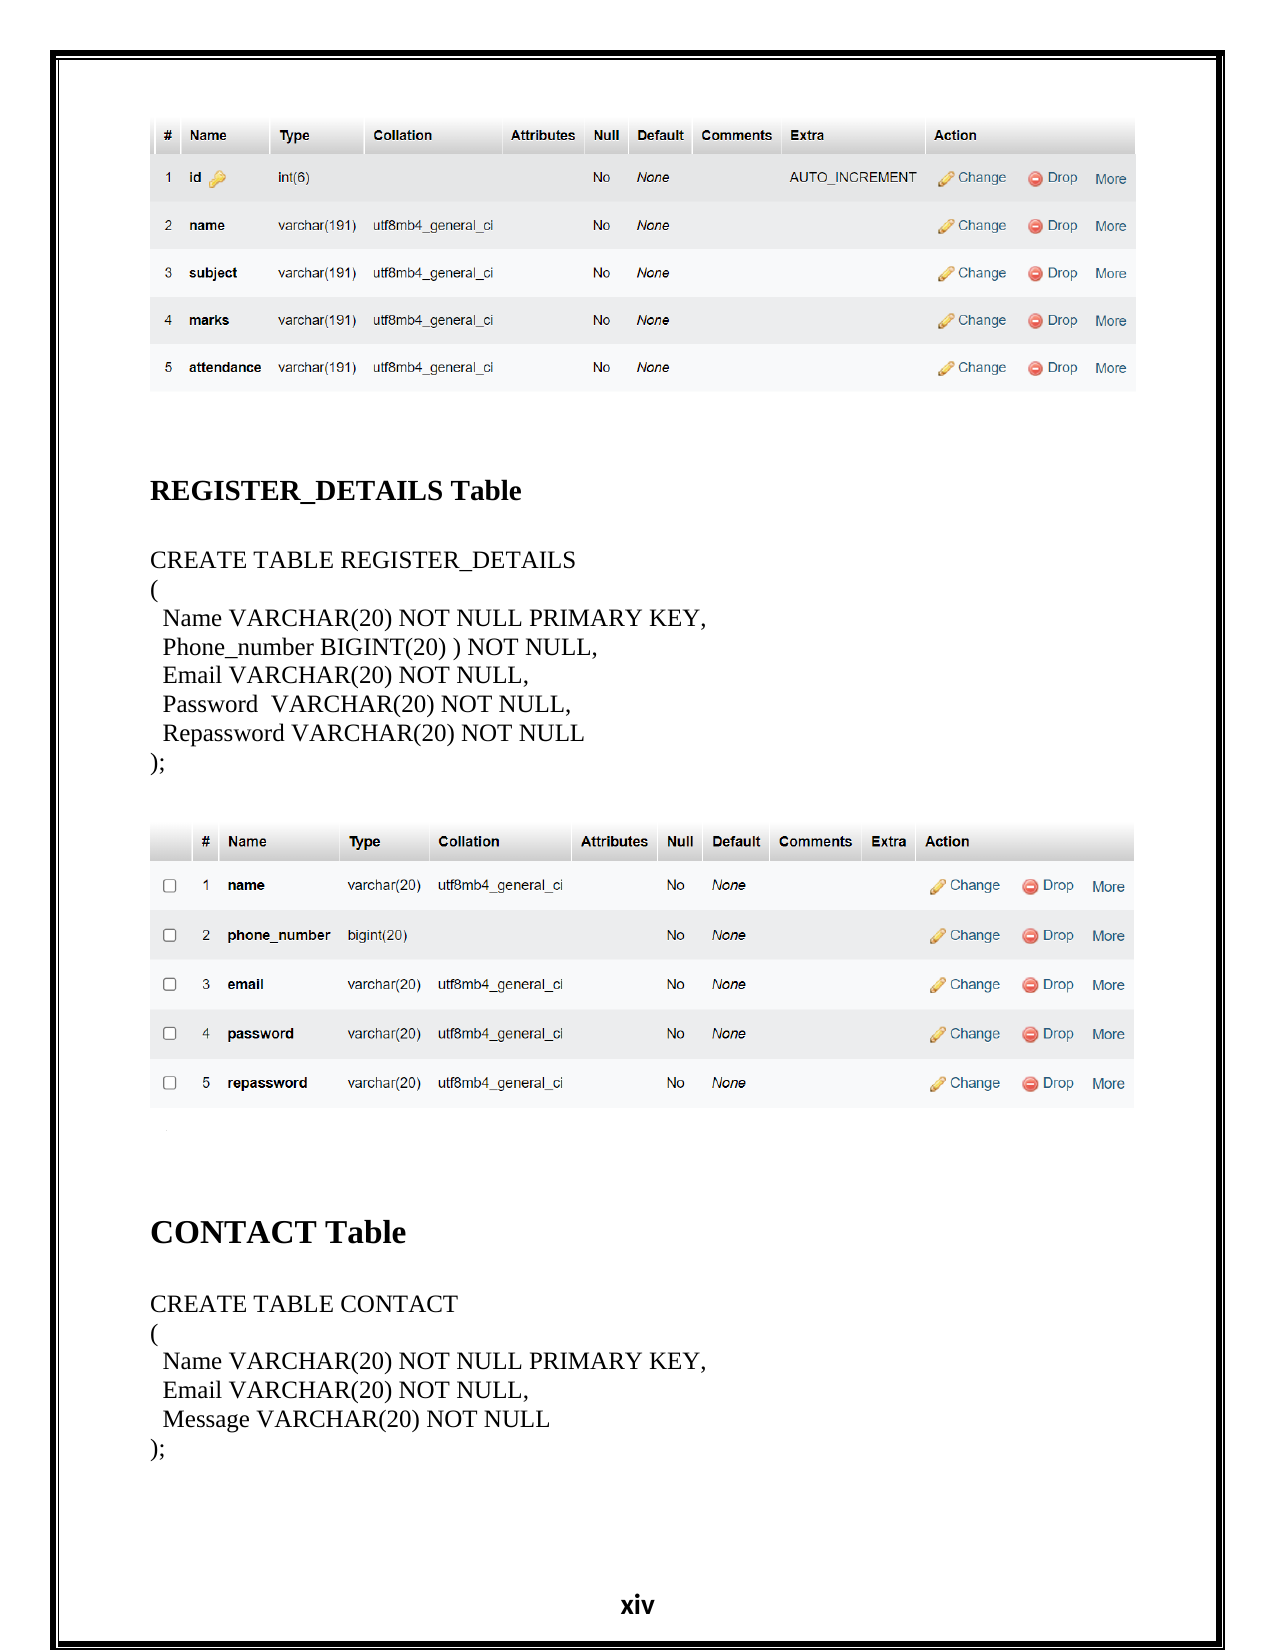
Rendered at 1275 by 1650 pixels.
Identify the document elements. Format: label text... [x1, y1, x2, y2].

text ); [150, 1433, 1125, 1461]
text Message VARCHAR(20) NOT NULL [150, 1404, 1125, 1433]
text Repassword VARCHAR(20) NOT NULL [150, 718, 1125, 747]
text CREATE TABLE CONTACT [150, 1289, 1125, 1318]
text Password VARCHAR(20) NOT NULL, [150, 689, 1125, 718]
text Name VARCHAR(20) NOT NULL PRIMARY KEY, [150, 1346, 1125, 1375]
text Email VARCHAR(20) NOT NULL, [150, 1375, 1125, 1404]
text Email VARCHAR(20) NOT NULL, [150, 660, 1125, 689]
text Name VARCHAR(20) NOT NULL PRIMARY KEY, [150, 603, 1125, 632]
text CREATE TABLE REGISTER_DETAILS [150, 545, 1125, 574]
text Phone_number BIGINT(20) ) NOT NULL, [150, 632, 1125, 660]
text ( [150, 574, 1125, 603]
picture [150, 112, 1137, 392]
picture [150, 813, 1137, 1131]
text REGISTER_DETAILS Table [150, 473, 1130, 507]
text CONTACT Table [150, 1212, 1125, 1251]
text ( [150, 1318, 1125, 1346]
text ); [150, 747, 1125, 775]
